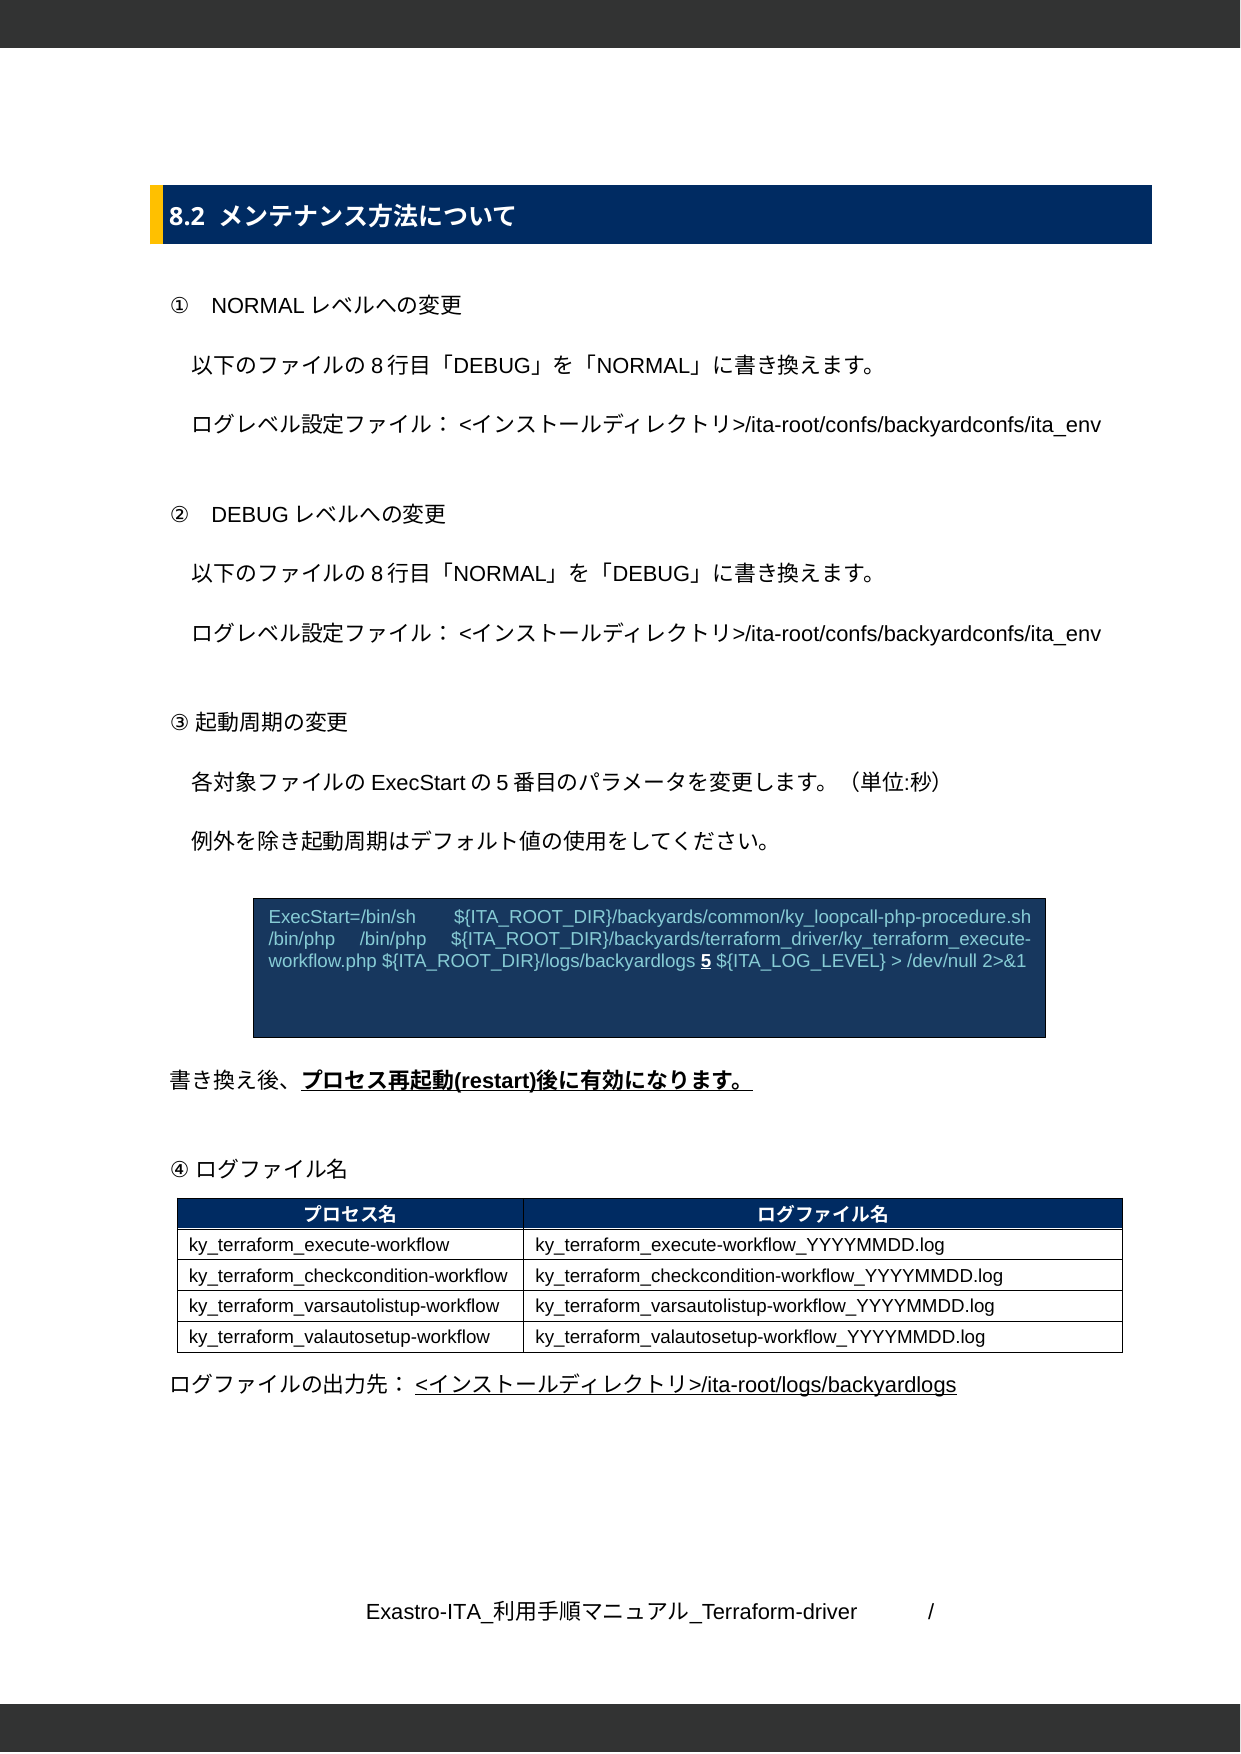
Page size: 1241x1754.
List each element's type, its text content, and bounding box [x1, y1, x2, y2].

text 以下のファイルの8行目「DEBUG」を「NORMAL」に書き換えます。 [169, 334, 1152, 393]
table_cell ky_terraform_checkcondition-workflow_YYYYMMDD.log [524, 1260, 1122, 1290]
text ② DEBUGレベルへの変更 [169, 483, 1152, 542]
table_cell ky_terraform_varsautolistup-workflow_YYYYMMDD.log [524, 1291, 1122, 1321]
table_header プロセス名 [178, 1199, 523, 1228]
text ログレベル設定ファイル： <インストールディレクトリ>/ita-root/confs/backyardconfs/ita_env [169, 393, 1152, 453]
picture [0, 1704, 1241, 1752]
table_cell ky_terraform_valautosetup-workflow [178, 1322, 523, 1352]
table_header ログファイル名 [524, 1199, 1122, 1228]
text ④ ログファイル名 [169, 1138, 1152, 1198]
table_cell ky_terraform_valautosetup-workflow_YYYYMMDD.log [524, 1322, 1122, 1352]
text ① NORMALレベルへの変更 [169, 274, 1152, 334]
text 各対象ファイルのExecStartの5番目のパラメータを変更します。（単位:秒） [169, 751, 1152, 810]
text ③ 起動周期の変更 [169, 691, 1152, 751]
text 書き換え後、プロセス再起動(restart)後に有効になります。 [148, 1049, 1152, 1108]
text 以下のファイルの8行目「NORMAL」を「DEBUG」に書き換えます。 [169, 542, 1152, 602]
table_cell ky_terraform_execute-workflow_YYYYMMDD.log [524, 1230, 1122, 1259]
text 例外を除き起動周期はデフォルト値の使用をしてください。 [169, 810, 1152, 870]
table_cell ky_terraform_varsautolistup-workflow [178, 1291, 523, 1321]
table_cell ky_terraform_execute-workflow [178, 1230, 523, 1259]
table_cell ky_terraform_checkcondition-workflow [178, 1260, 523, 1290]
subtitle メンテナンス方法について [163, 185, 1152, 244]
text ログレベル設定ファイル： <インストールディレクトリ>/ita-root/confs/backyardconfs/ita_env [169, 602, 1152, 661]
text ログファイルの出力先： <インストールディレクトリ>/ita-root/logs/backyardlogs [148, 1353, 1152, 1412]
picture [0, 0, 1241, 48]
